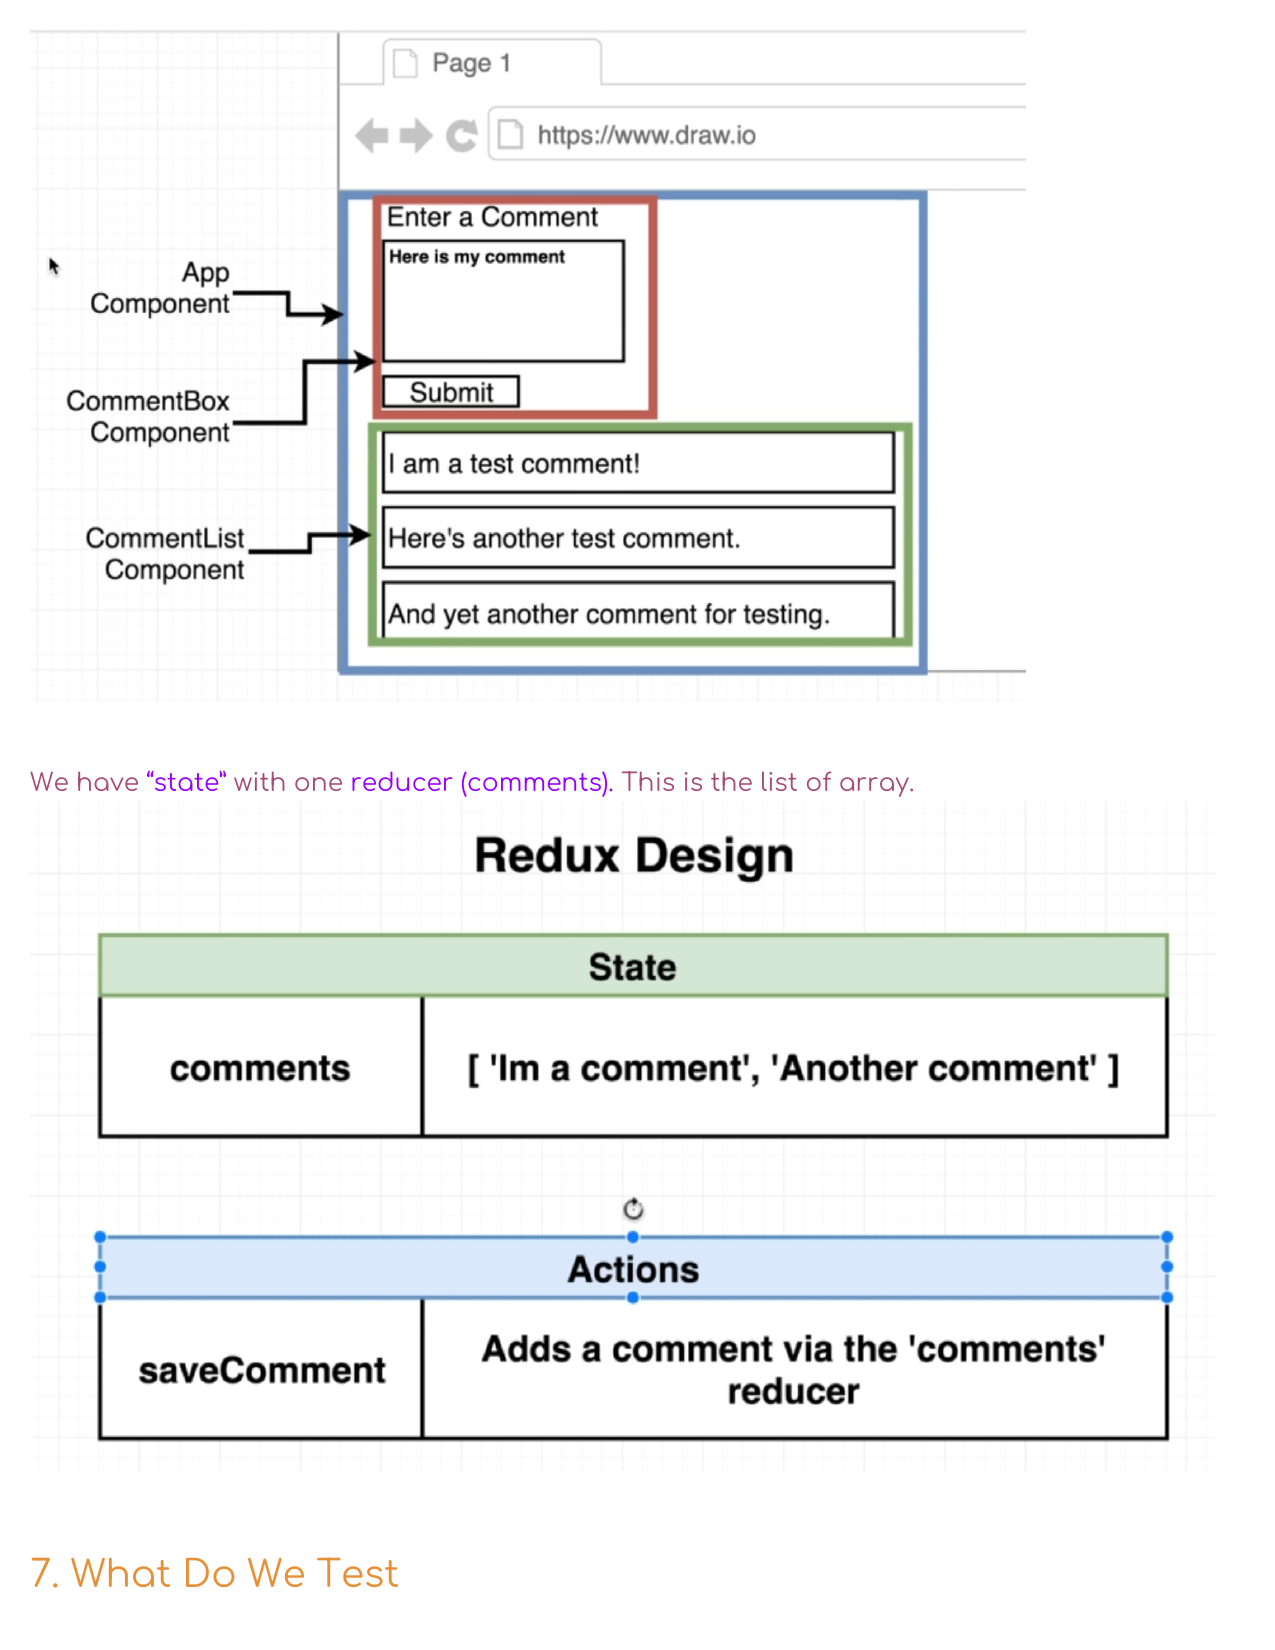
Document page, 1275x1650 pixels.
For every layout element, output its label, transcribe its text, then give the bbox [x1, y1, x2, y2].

picture [30, 30, 1026, 702]
picture [30, 801, 1215, 1471]
text 7. What Do We Test [30, 1554, 1230, 1596]
text We have “state” with one reducer (comments). This is the list of array. [30, 769, 1230, 797]
